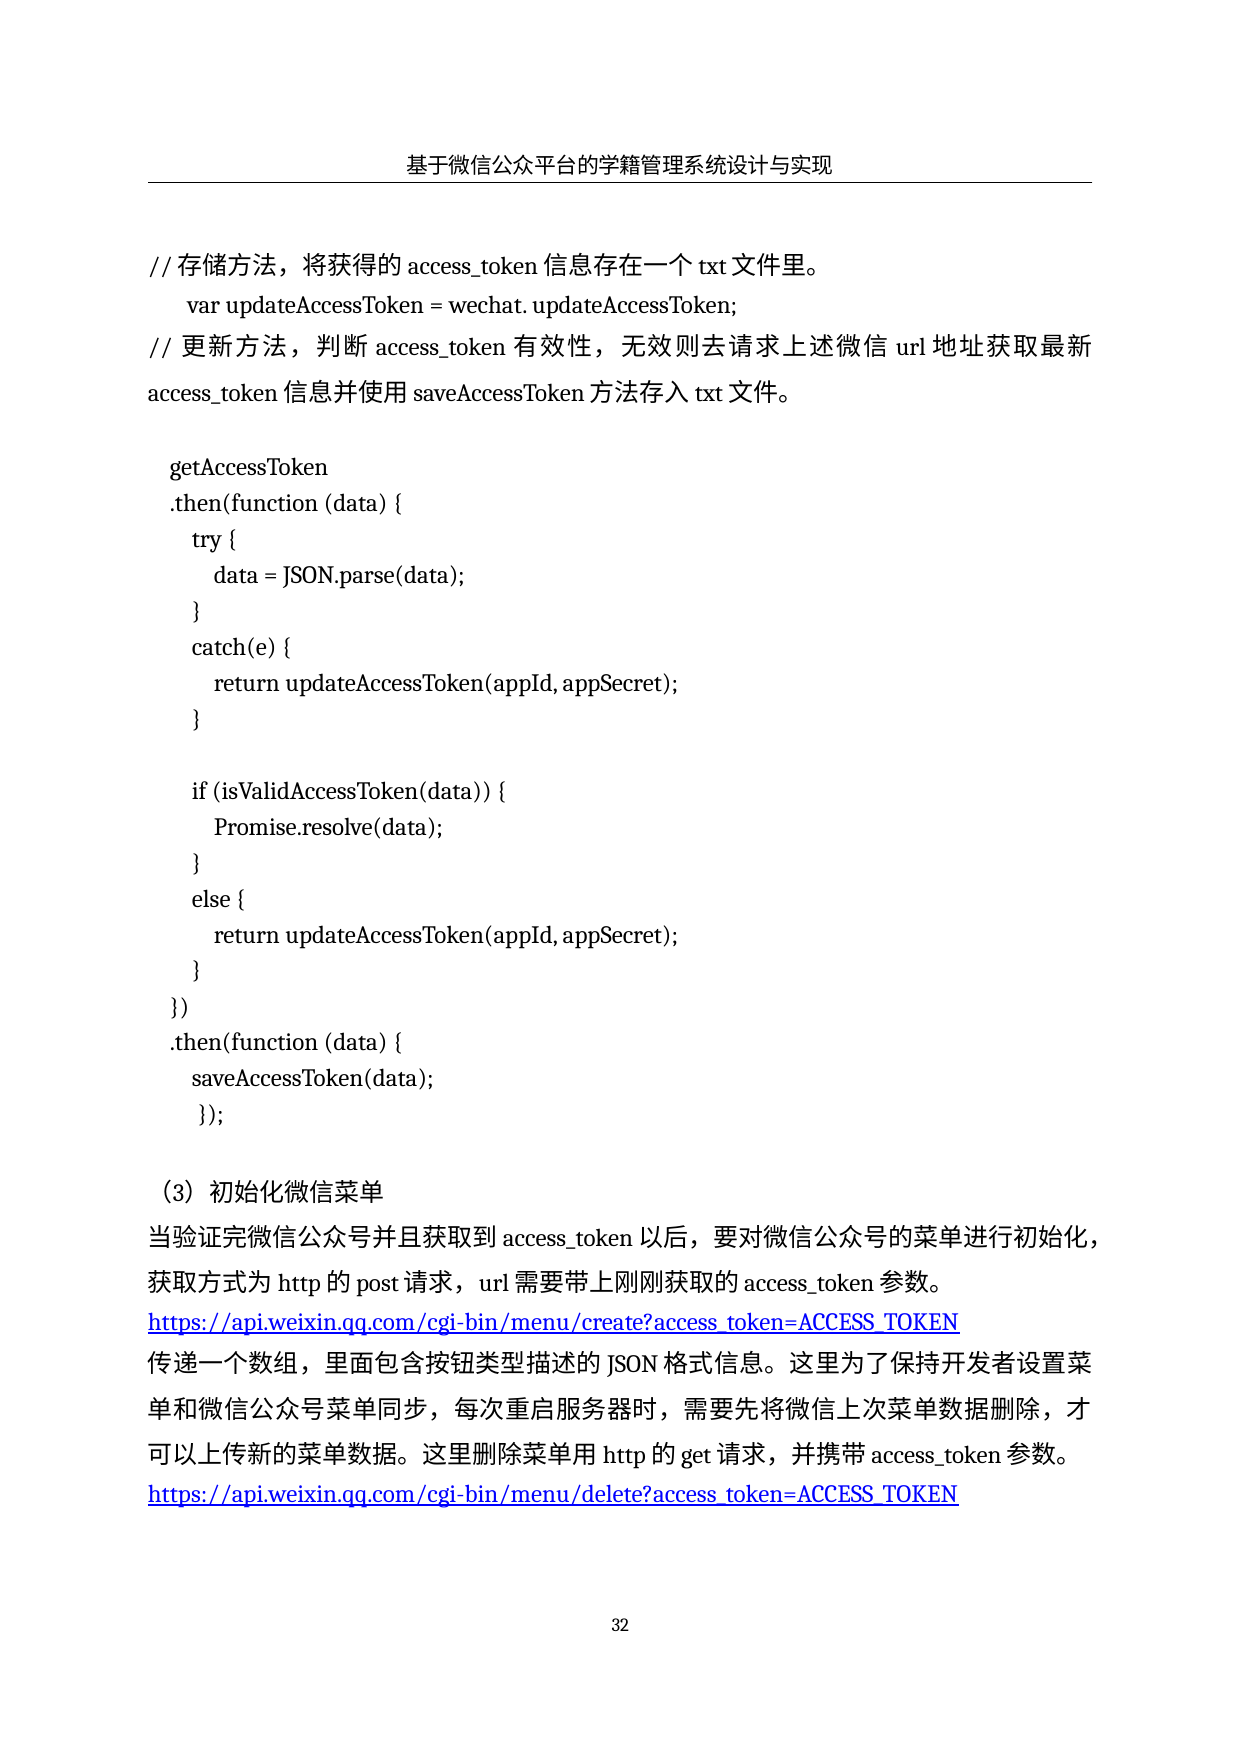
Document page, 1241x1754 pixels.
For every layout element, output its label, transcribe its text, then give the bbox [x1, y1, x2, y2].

text if (isValidAccessToken(data)) { [148, 777, 1092, 806]
text // 存储方法，将获得的access_token信息存在一个txt文件里。 [148, 246, 1092, 282]
text try { [148, 525, 1092, 554]
text } [148, 849, 1092, 877]
text getAccessToken [148, 453, 1092, 482]
text return updateAccessToken(appId, appSecret); [148, 669, 1092, 698]
text var updateAccessToken = wechat. updateAccessToken; [148, 291, 1092, 319]
text Promise.resolve(data); [148, 813, 1092, 841]
text else { [148, 884, 1092, 913]
text // 更新方法，判断access_token有效性，无效则去请求上述微信url地址获取最新access_token信息并使用saveAccessToken方法存入txt文件。 [148, 327, 1092, 408]
text .then(function (data) { [148, 489, 1092, 518]
text }); [148, 1100, 1092, 1129]
text .then(function (data) { [148, 1028, 1092, 1057]
text catch(e) { [148, 633, 1092, 662]
text return updateAccessToken(appId, appSecret); [148, 921, 1092, 949]
text （3）初始化微信菜单 [148, 1172, 1092, 1208]
text https://api.weixin.qq.com/cgi-bin/menu/delete?access_token=ACCESS_TOKEN [148, 1480, 1092, 1509]
text data = JSON.parse(data); [148, 561, 1092, 590]
text 获取方式为http的post请求，url需要带上刚刚获取的access_token参数。 [148, 1263, 1092, 1299]
text } [148, 956, 1092, 985]
text 传递一个数组，里面包含按钮类型描述的JSON格式信息。这里为了保持开发者设置菜单和微信公众号菜单同步，每次重启服务器时，需要先将微信上次菜单数据删除，才可以上传新的菜单数据。这里删除菜单用http的get请求，并携带access_token参数。 [148, 1344, 1092, 1471]
text } [148, 705, 1092, 734]
text saveAccessToken(data); [148, 1064, 1092, 1093]
text 当验证完微信公众号并且获取到access_token以后，要对微信公众号的菜单进行初始化， [148, 1217, 1092, 1254]
text }) [148, 992, 1092, 1021]
text } [148, 597, 1092, 626]
text https://api.weixin.qq.com/cgi-bin/menu/create?access_token=ACCESS_TOKEN [148, 1308, 1092, 1337]
